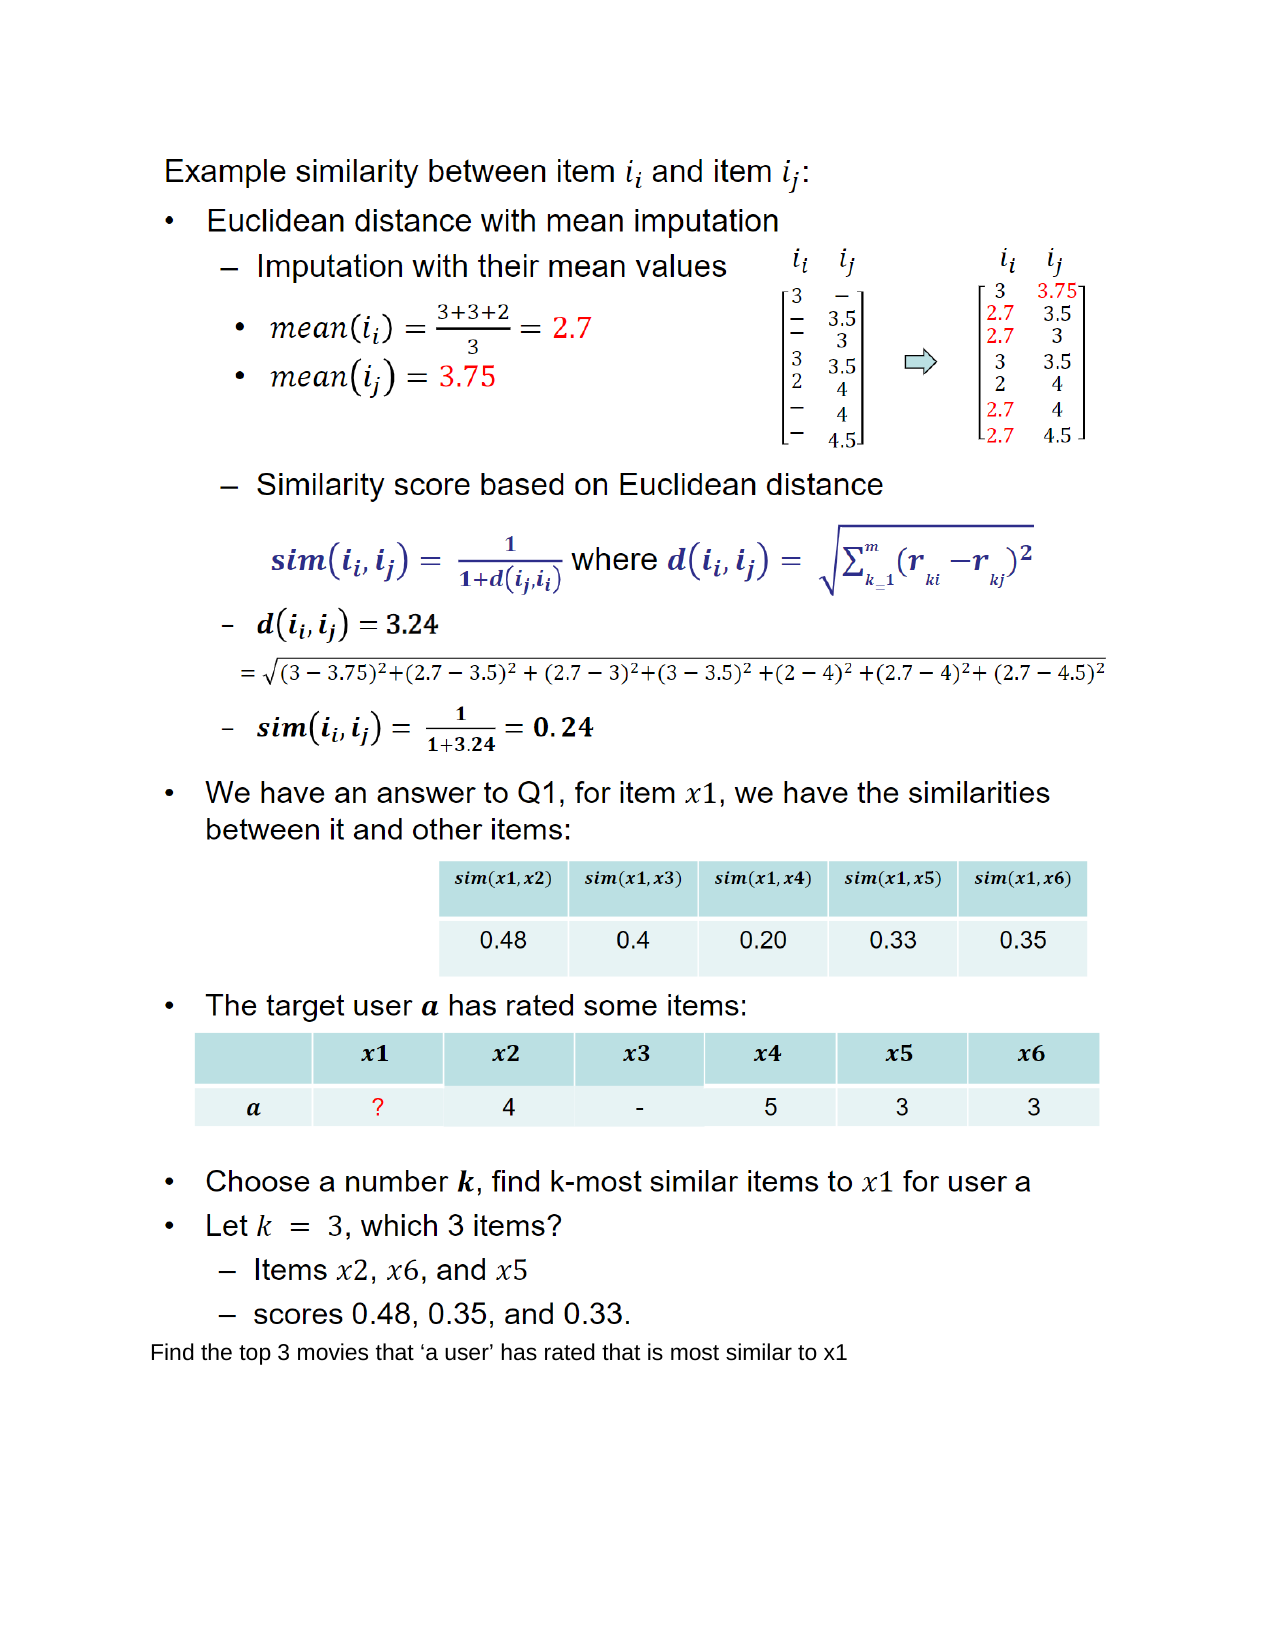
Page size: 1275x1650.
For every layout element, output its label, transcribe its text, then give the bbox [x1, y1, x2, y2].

text Find the top 3 movies that ‘a user’ has rated that is most similar to x1 [150, 1339, 1125, 1365]
picture [150, 770, 1125, 1336]
picture [150, 150, 1125, 767]
